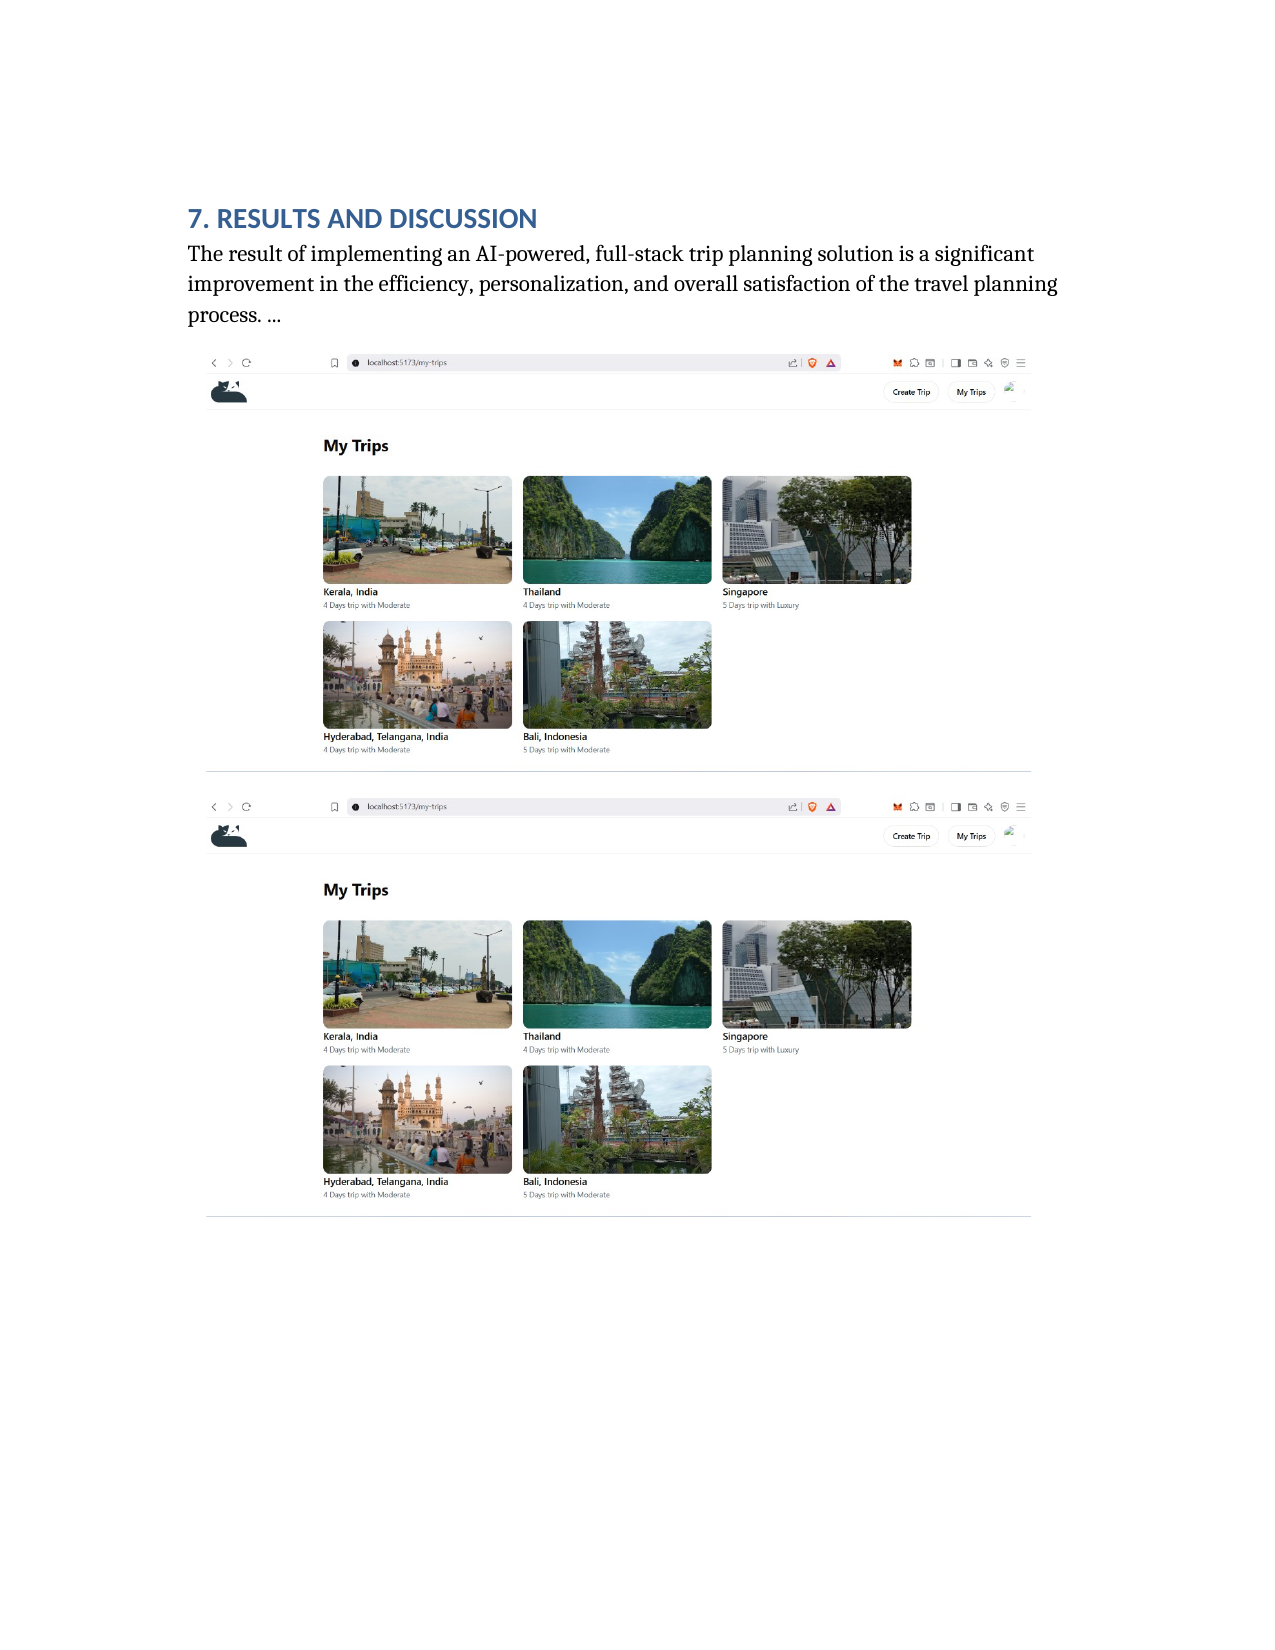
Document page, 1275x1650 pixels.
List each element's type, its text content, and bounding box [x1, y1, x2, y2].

subtitle 7. RESULTS AND DISCUSSION [187, 200, 1087, 236]
text The result of implementing an AI-powered, full-stack trip planning solution is a significant improvement in the efficiency, personalization, and overall satisfaction of the travel planning process. ... [187, 241, 1087, 328]
picture [206, 352, 1032, 772]
picture [206, 796, 1032, 1217]
